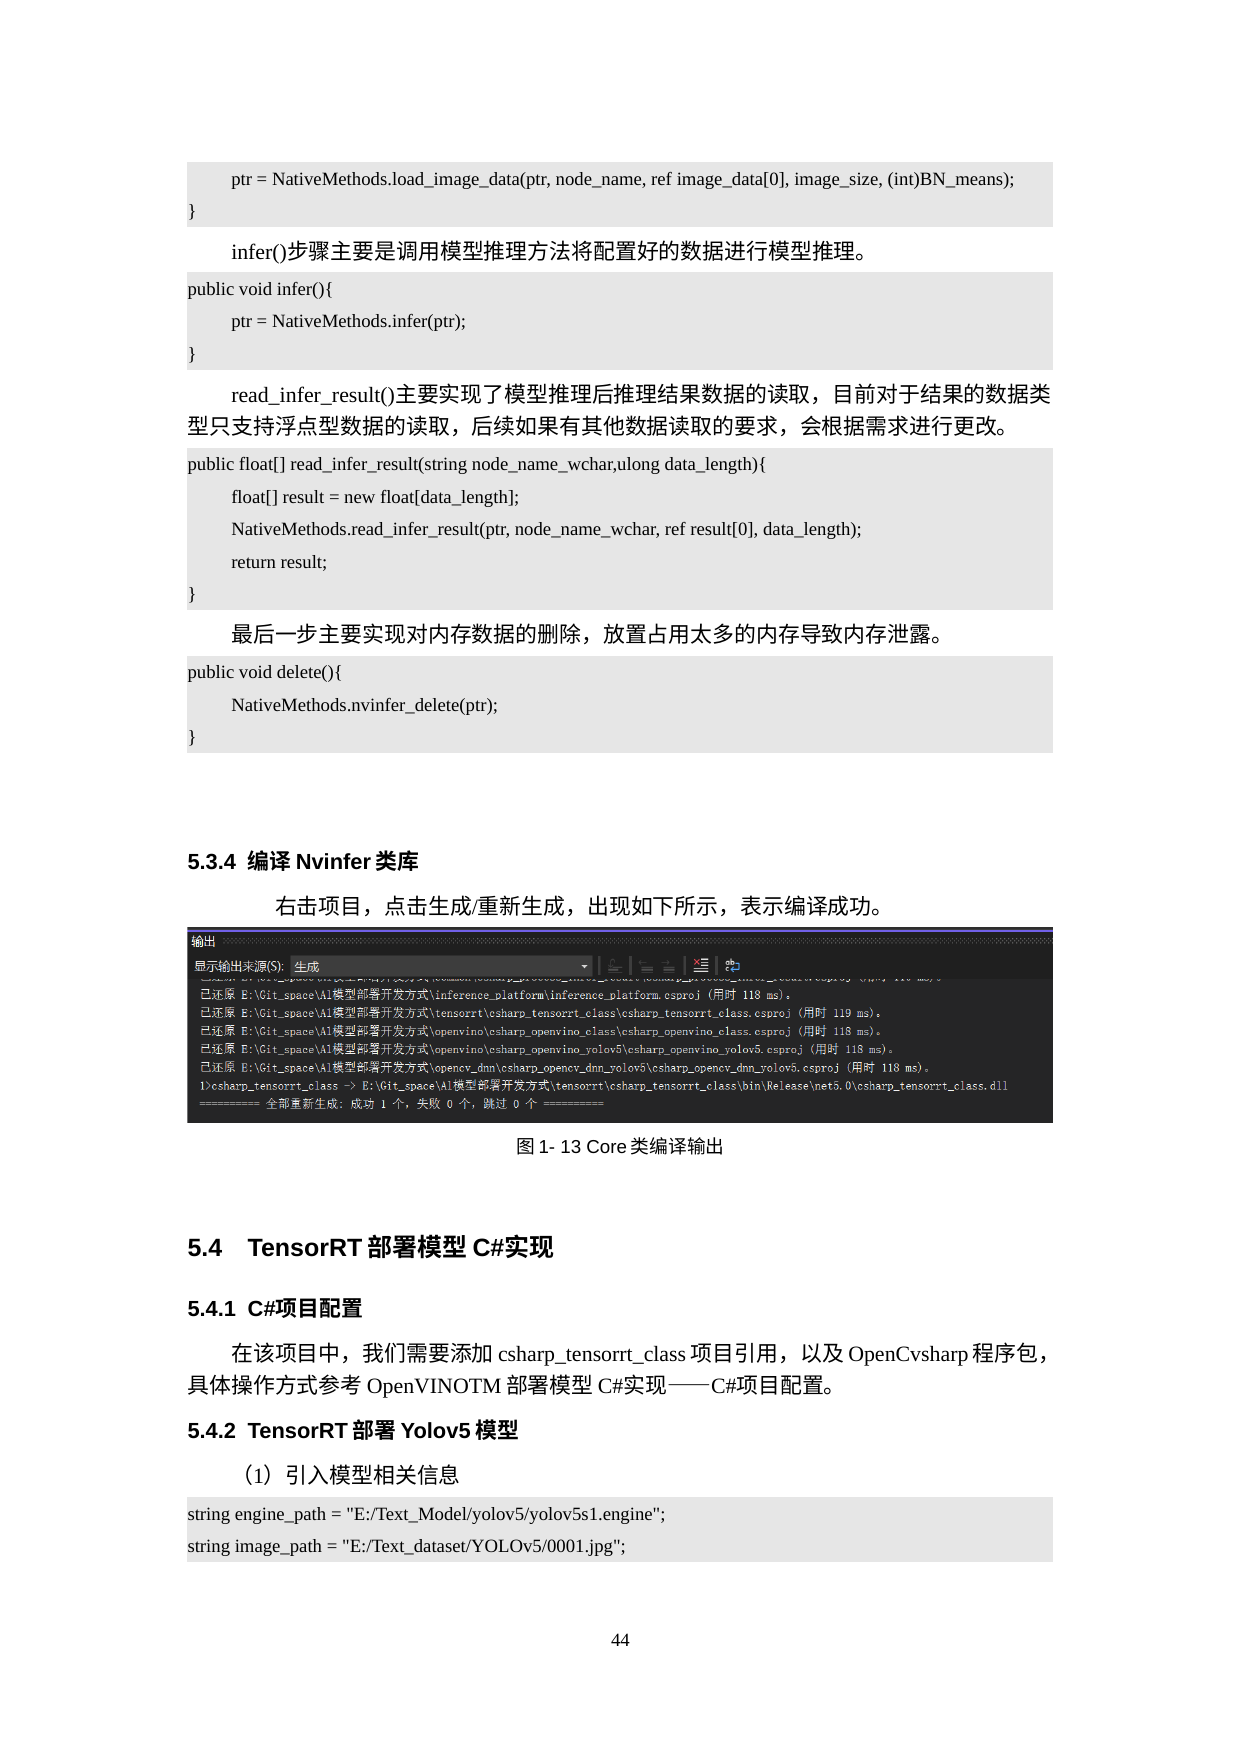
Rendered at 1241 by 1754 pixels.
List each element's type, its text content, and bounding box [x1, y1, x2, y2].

text public float[] read_infer_result(string node_name_wchar,ulong data_length){ [187, 448, 1053, 480]
subtitle C#项目配置 [187, 1291, 1053, 1323]
text 最后一步主要实现对内存数据的删除，放置占用太多的内存导致内存泄露。 [187, 617, 1053, 649]
text public void delete(){ [187, 656, 1053, 688]
text float[] result = new float[data_length]; [187, 480, 1053, 513]
text return result; [187, 545, 1053, 578]
subtitle TensorRT部署模型C#实现 [187, 1213, 1053, 1278]
text NativeMethods.nvinfer_delete(ptr); [187, 688, 1053, 721]
text } [187, 337, 1053, 370]
text string engine_path = "E:/Text_Model/yolov5/yolov5s1.engine"; [187, 1497, 1053, 1529]
text （1）引入模型相关信息 [187, 1458, 1053, 1491]
text } [187, 194, 1053, 227]
subtitle TensorRT部署Yolov5模型 [187, 1413, 1053, 1446]
text NativeMethods.read_infer_result(ptr, node_name_wchar, ref result[0], data_length); [187, 513, 1053, 545]
text 在该项目中，我们需要添加csharp_tensorrt_class项目引用，以及OpenCvsharp程序包，具体操作方式参考OpenVINOTM部署模型C#实现——C#项目配置。 [187, 1336, 1053, 1401]
text ptr = NativeMethods.load_image_data(ptr, node_name, ref image_data[0], image_size, (int)BN_means); [187, 162, 1053, 194]
text string image_path = "E:/Text_dataset/YOLOv5/0001.jpg"; [187, 1529, 1053, 1562]
text infer()步骤主要是调用模型推理方法将配置好的数据进行模型推理。 [187, 233, 1053, 266]
text ptr = NativeMethods.infer(ptr); [187, 305, 1053, 337]
text } [187, 578, 1053, 610]
text } [187, 721, 1053, 753]
subtitle 编译Nvinfer类库 [187, 844, 1053, 876]
text public void infer(){ [187, 272, 1053, 305]
picture [187, 927, 1053, 1123]
text read_infer_result()主要实现了模型推理后推理结果数据的读取，目前对于结果的数据类型只支持浮点型数据的读取，后续如果有其他数据读取的要求，会根据需求进行更改。 [187, 376, 1053, 441]
